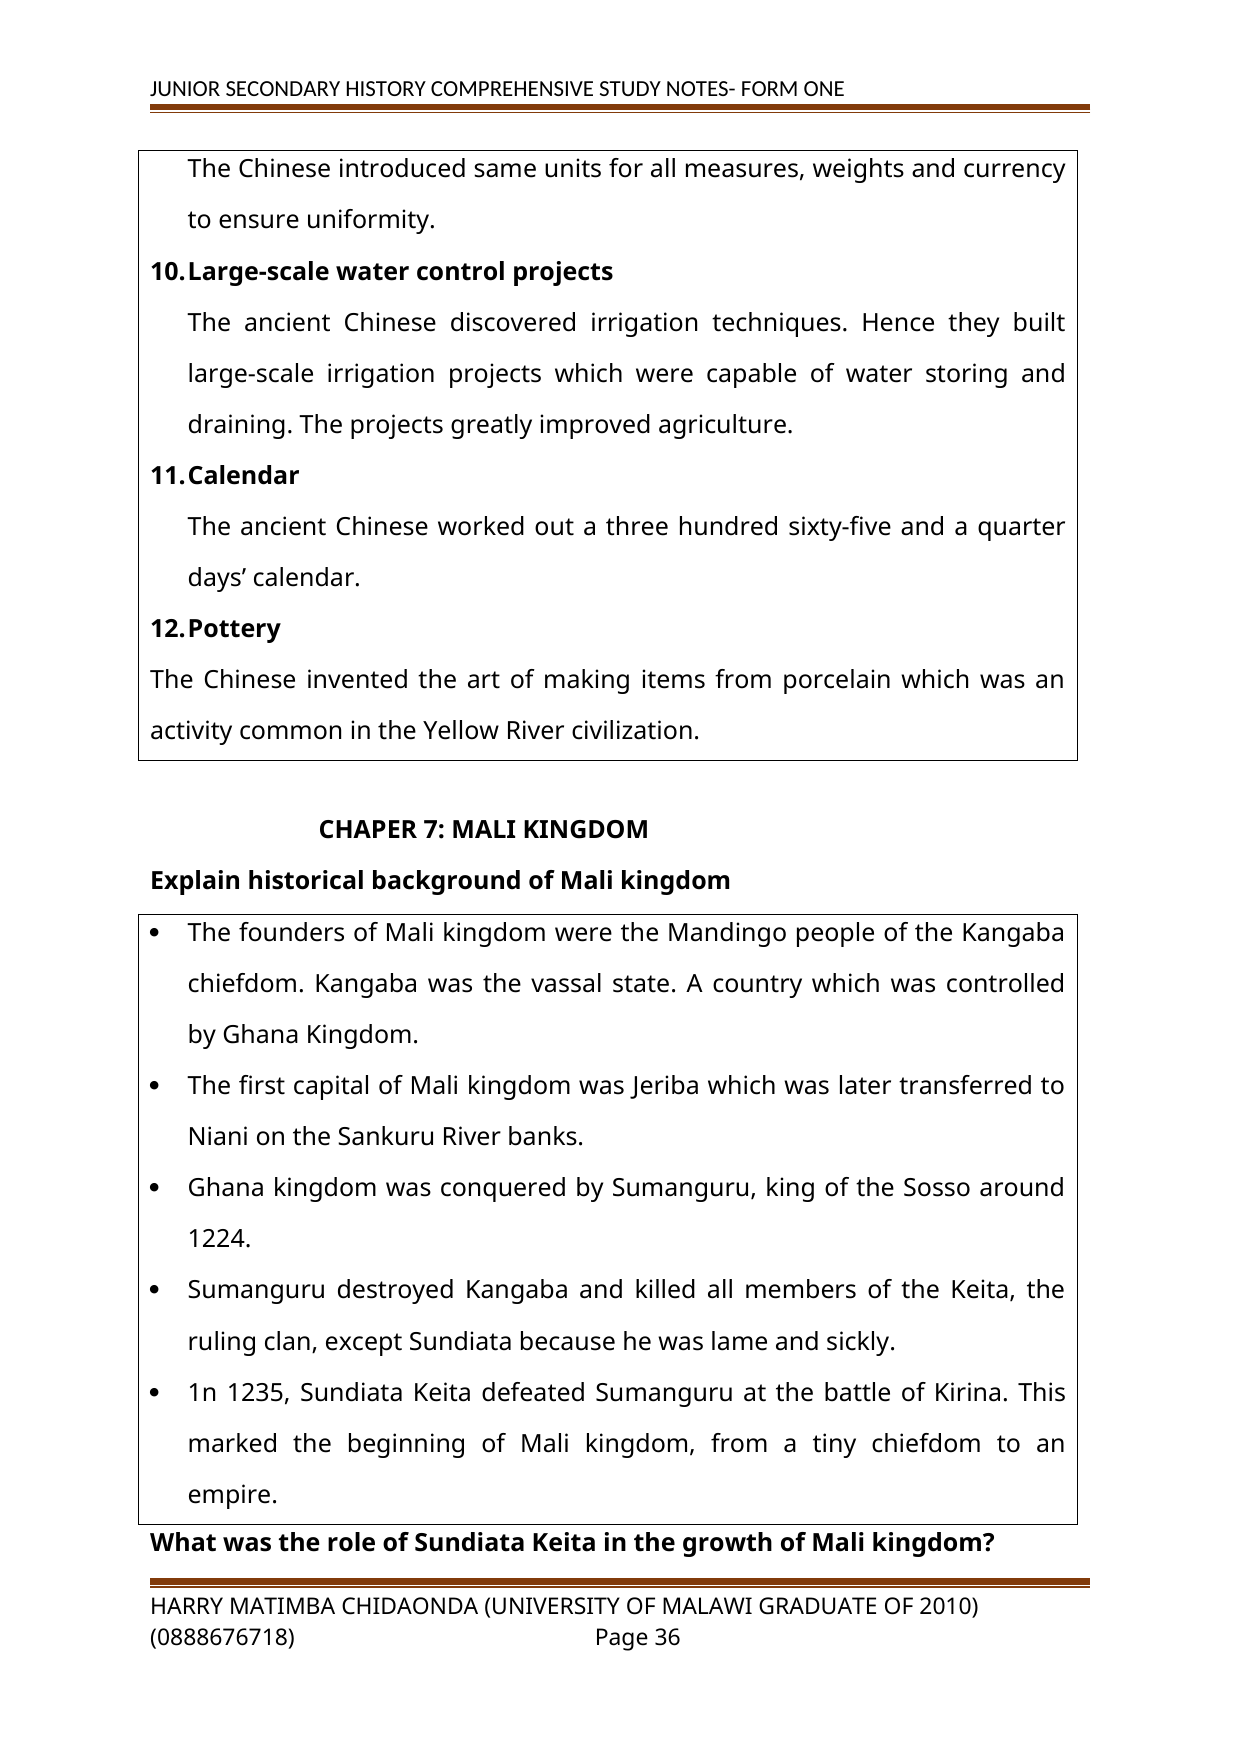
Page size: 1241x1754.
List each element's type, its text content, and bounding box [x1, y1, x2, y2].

table_header The founders of Mali kingdom were the Mandingo people of the Kangaba chiefdom. Kangaba was the vassal state. A country which was controlled by Ghana Kingdom. The first capital of Mali kingdom was Jeriba which was later transferred to Niani on the Sankuru River banks. Ghana kingdom was conquered by Sumanguru, king of the Sosso around 1224. Sumanguru destroyed Kangaba and killed all members of the Keita, the ruling clan, except Sundiata because he was lame and sickly. 1n 1235, Sundiata Keita defeated Sumanguru at the battle of Kirina. This marked the beginning of Mali kingdom, from a tiny chiefdom to an empire. [139, 915, 1077, 1523]
text What was the role of Sundiata Keita in the growth of Mali kingdom? [150, 1524, 1090, 1559]
text Explain historical background of Mali kingdom [150, 863, 1090, 897]
text CHAPER 7: MALI KINGDOM [150, 812, 1090, 846]
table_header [139, 151, 1077, 760]
